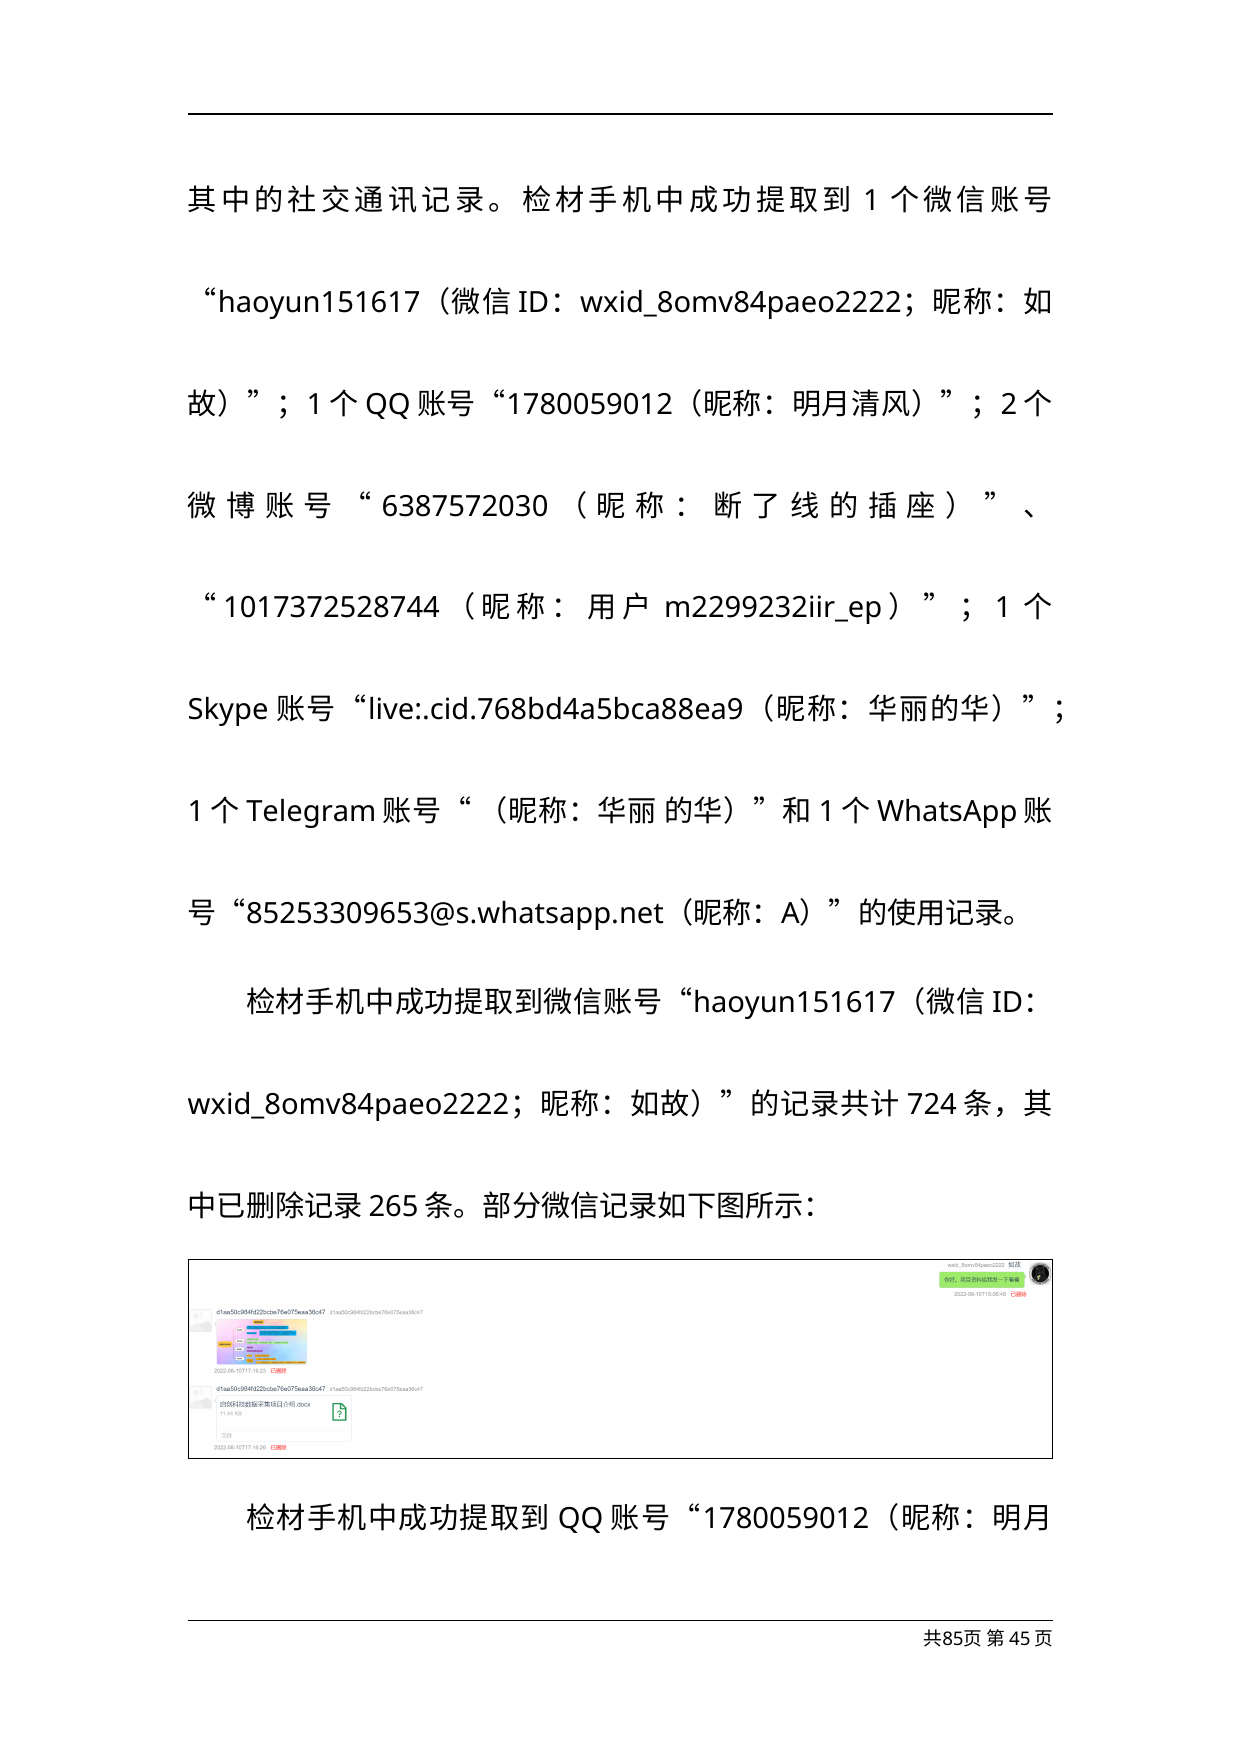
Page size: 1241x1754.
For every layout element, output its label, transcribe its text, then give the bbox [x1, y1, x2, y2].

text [187, 164, 1053, 945]
picture [189, 1260, 1052, 1458]
text 检材手机中成功提取到微信账号“haoyun151617（微信ID：wxid_8omv84paeo2222；昵称：如故）”的记录共计724条，其中已删除记录265条。部分微信记录如下图所示： [187, 966, 1053, 1238]
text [187, 1482, 1053, 1550]
